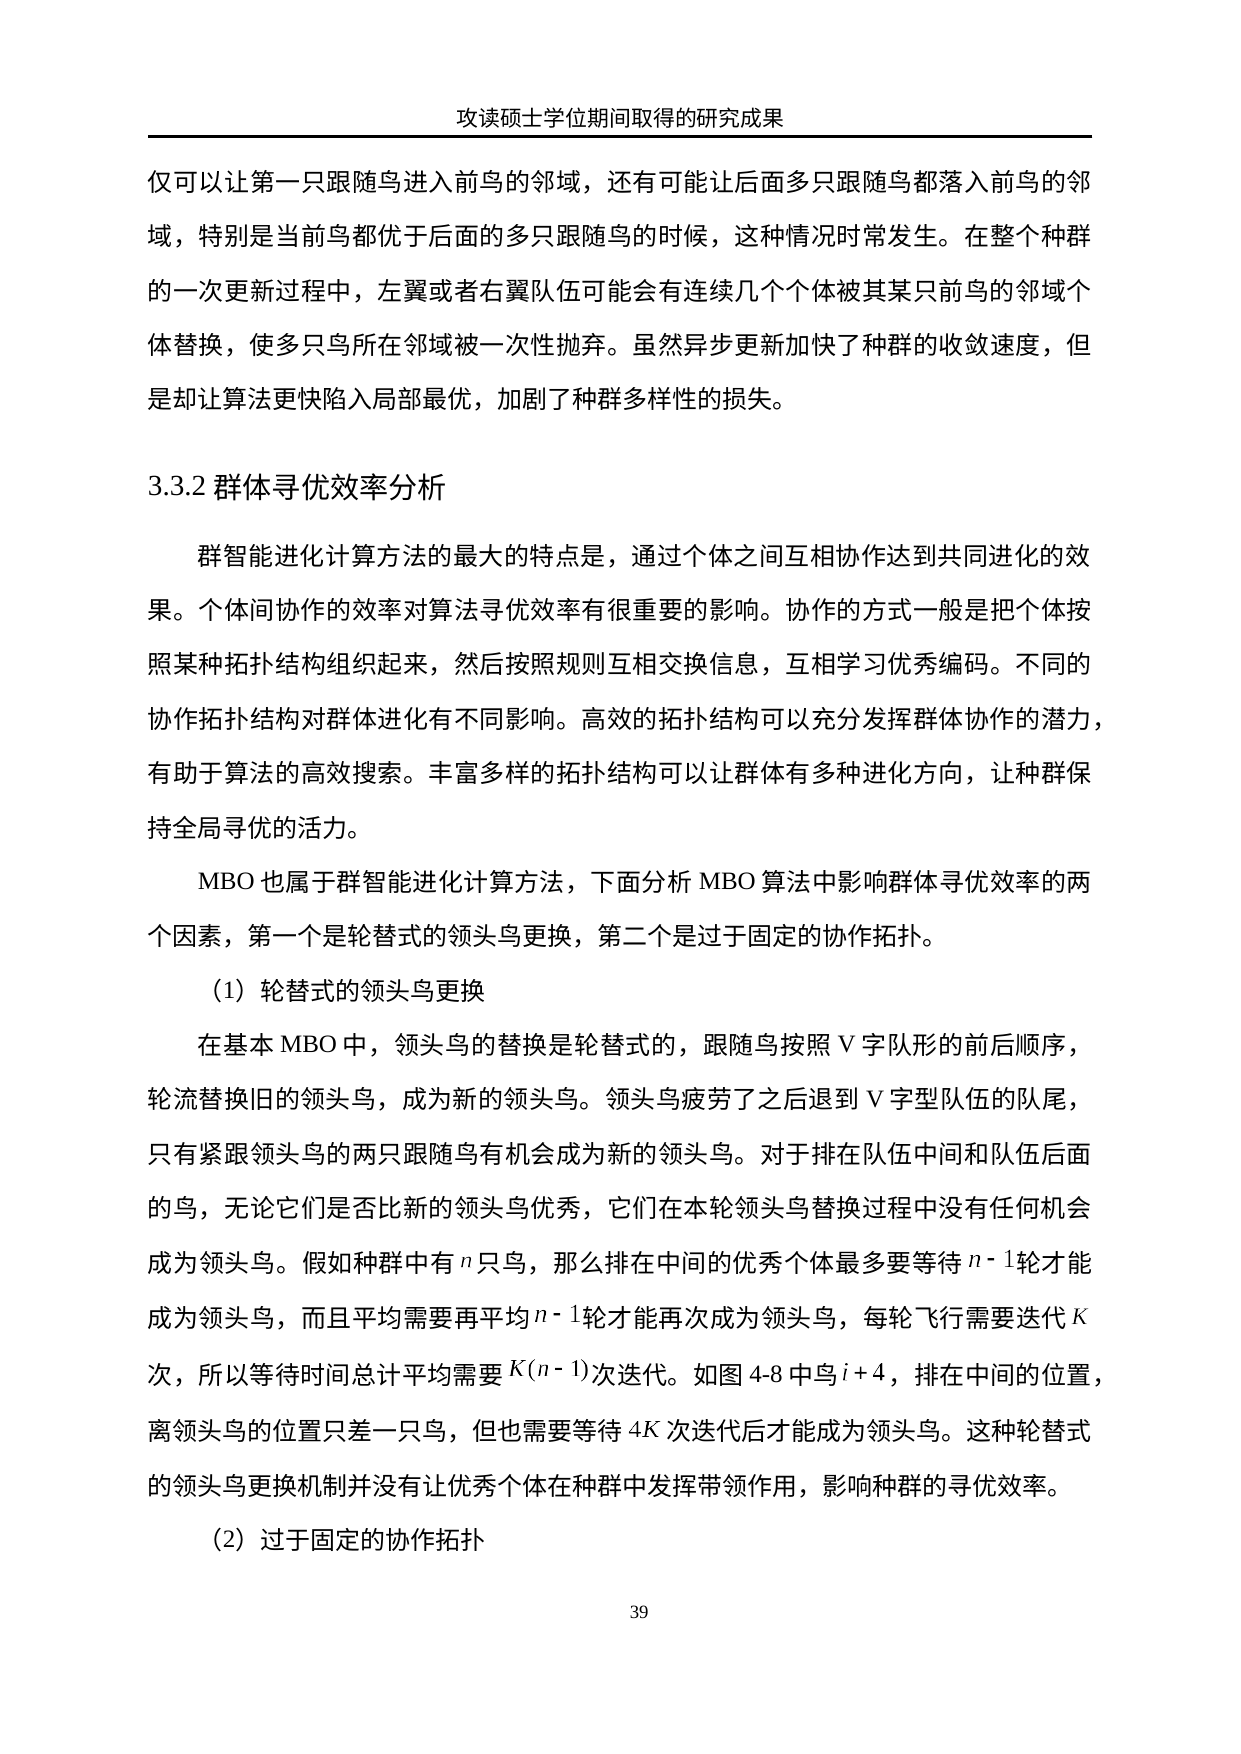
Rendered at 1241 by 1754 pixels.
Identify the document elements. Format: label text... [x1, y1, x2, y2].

text 在基本MBO中，领头鸟的替换是轮替式的，跟随鸟按照V字队形的前后顺序，轮流替换旧的领头鸟，成为新的领头鸟。领头鸟疲劳了之后退到V字型队伍的队尾，只有紧跟领头鸟的两只跟随鸟有机会成为新的领头鸟。对于排在队伍中间和队伍后面的鸟，无论它们是否比新的领头鸟优秀，它们在本轮领头鸟替换过程中没有任何机会成为领头鸟。假如种群中有只鸟，那么排在中间的优秀个体最多要等待轮才能成为领头鸟，而且平均需要再平均轮才能再次成为领头鸟，每轮飞行需要迭代次，所以等待时间总计平均需要次迭代。如图4-8中鸟，排在中间的位置，离领头鸟的位置只差一只鸟，但也需要等待次迭代后才能成为领头鸟。这种轮替式的领头鸟更换机制并没有让优秀个体在种群中发挥带领作用，影响种群的寻优效率。 [148, 1026, 1092, 1502]
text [148, 162, 1092, 416]
subtitle 3.3.2 群体寻优效率分析 [148, 451, 1092, 519]
text （1）轮替式的领头鸟更换 [148, 971, 1092, 1007]
text （2）过于固定的协作拓扑 [148, 1520, 1092, 1557]
text 群智能进化计算方法的最大的特点是，通过个体之间互相协作达到共同进化的效果。个体间协作的效率对算法寻优效率有很重要的影响。协作的方式一般是把个体按照某种拓扑结构组织起来，然后按照规则互相交换信息，互相学习优秀编码。不同的协作拓扑结构对群体进化有不同影响。高效的拓扑结构可以充分发挥群体协作的潜力，有助于算法的高效搜索。丰富多样的拓扑结构可以让群体有多种进化方向，让种群保持全局寻优的活力。 [148, 536, 1092, 844]
text MBO也属于群智能进化计算方法，下面分析MBO算法中影响群体寻优效率的两个因素，第一个是轮替式的领头鸟更换，第二个是过于固定的协作拓扑。 [148, 862, 1092, 953]
